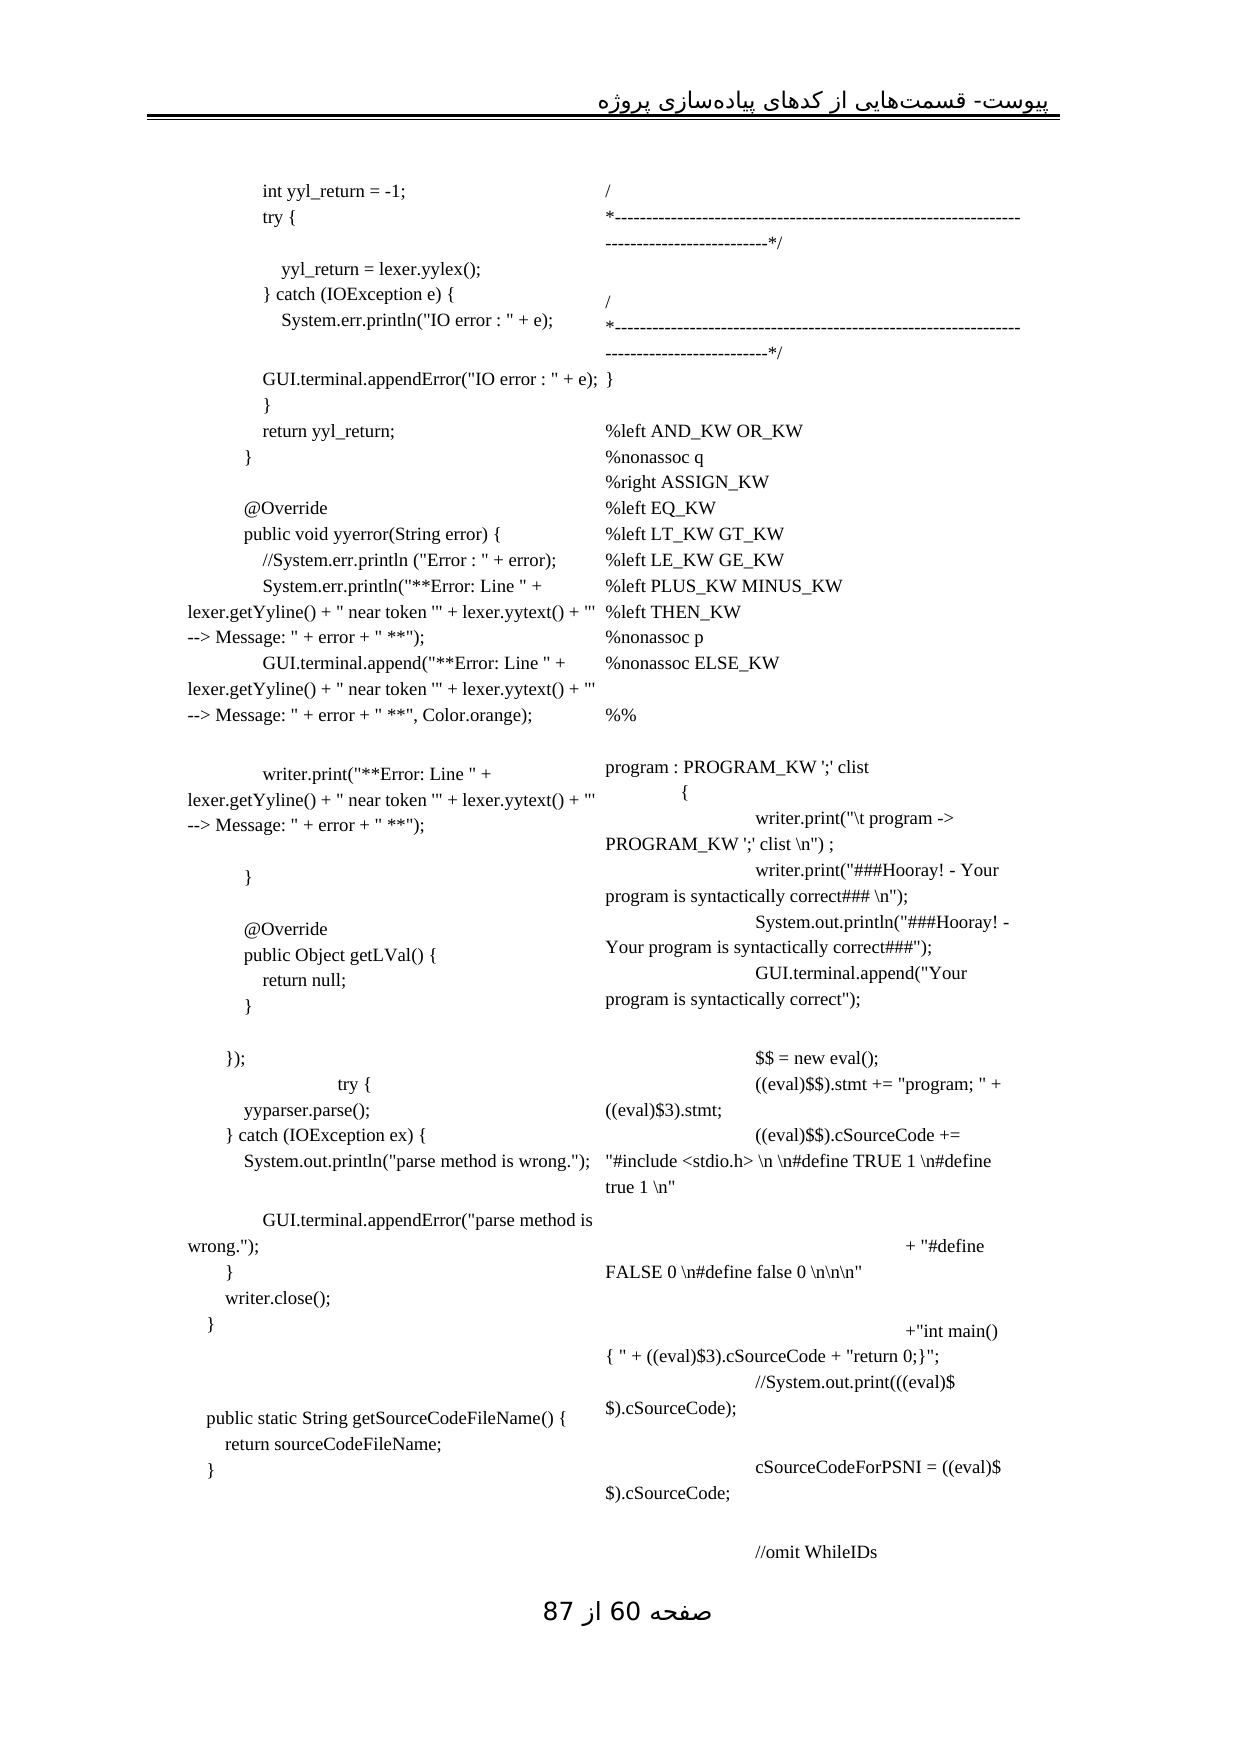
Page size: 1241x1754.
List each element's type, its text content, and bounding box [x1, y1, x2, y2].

text @Override [187, 918, 605, 939]
text System.err.println("IO error : " + e); [187, 309, 605, 331]
text %left LE_KW GE_KW [605, 549, 1023, 570]
text } catch (IOException e) { [187, 283, 605, 305]
text %% [605, 704, 1023, 725]
text %left EQ_KW [605, 497, 1023, 519]
text //System.err.println ("Error : " + error); [187, 549, 605, 570]
text return yyl_return; [187, 420, 605, 441]
text writer.print("\t program -> PROGRAM_KW ';' clist \n") ; [605, 807, 1023, 854]
text //System.out.print(((eval)$$).cSourceCode); [605, 1371, 1023, 1419]
text } catch (IOException ex) { [187, 1124, 605, 1146]
text int yyl_return = -1; [187, 180, 605, 202]
text + "#define FALSE 0 \n#define false 0 \n\n\n" [605, 1202, 1023, 1282]
text %nonassoc q [605, 446, 1023, 467]
text public void yyerror(String error) { [187, 523, 605, 544]
text } [187, 446, 605, 467]
text { [605, 781, 1023, 803]
text public Object getLVal() { [187, 943, 605, 965]
text GUI.terminal.appendError("parse method is wrong."); [187, 1176, 605, 1256]
text program : PROGRAM_KW ';' clist [605, 756, 1023, 777]
text return null; [187, 969, 605, 991]
text writer.print("**Error: Line " + lexer.getYyline() + " near token '" + lexer.yytext() + "' --> Message: " + error + " **"); [187, 730, 605, 836]
text %right ASSIGN_KW [605, 471, 1023, 493]
text @Override [187, 497, 605, 519]
text System.err.println("**Error: Line " + lexer.getYyline() + " near token '" + lexer.yytext() + "' --> Message: " + error + " **"); [187, 575, 605, 648]
text $$ = new eval(); [605, 1047, 1023, 1068]
text } [187, 1261, 605, 1282]
text %nonassoc ELSE_KW [605, 652, 1023, 674]
text } [187, 995, 605, 1017]
text %left AND_KW OR_KW [605, 420, 1023, 441]
text System.out.println("###Hooray! - Your program is syntactically correct###"); [605, 911, 1023, 958]
text cSourceCodeForPSNI = ((eval)$$).cSourceCode; [605, 1456, 1023, 1503]
text /*-------------------------------------------------------------------------------------------*/ [605, 291, 1023, 364]
text try { [187, 206, 605, 227]
text } [187, 1312, 605, 1334]
text %left PLUS_KW MINUS_KW [605, 575, 1023, 596]
text yyl_return = lexer.yylex(); [187, 257, 605, 279]
text %nonassoc p [605, 626, 1023, 648]
text }); [187, 1047, 605, 1068]
text ((eval)$$).cSourceCode += "#include <stdio.h> \n \n#define TRUE 1 \n#define true 1 \n" [605, 1124, 1023, 1198]
text System.out.println("parse method is wrong."); [187, 1150, 605, 1172]
text %left LT_KW GT_KW [605, 523, 1023, 544]
text GUI.terminal.appendError("IO error : " + e); [187, 335, 605, 389]
text } [187, 394, 605, 415]
text public static String getSourceCodeFileName() { [187, 1407, 605, 1429]
text yyparser.parse(); [187, 1098, 605, 1120]
text GUI.terminal.append("**Error: Line " + lexer.getYyline() + " near token '" + lexer.yytext() + "' --> Message: " + error + " **", Color.orange); [187, 652, 605, 725]
text writer.print("###Hooray! - Your program is syntactically correct### \n"); [605, 859, 1023, 906]
text /*-------------------------------------------------------------------------------------------*/ [605, 180, 1023, 253]
text GUI.terminal.append("Your program is syntactically correct"); [605, 962, 1023, 1009]
text } [187, 866, 605, 888]
text } [187, 1459, 605, 1480]
text return sourceCodeFileName; [187, 1433, 605, 1454]
text +"int main() { " + ((eval)$3).cSourceCode + "return 0;}"; [605, 1287, 1023, 1367]
text ((eval)$$).stmt += "program; " + ((eval)$3).stmt; [605, 1073, 1023, 1120]
text } [605, 368, 1023, 389]
text writer.close(); [187, 1287, 605, 1308]
text //omit WhileIDs [605, 1541, 1023, 1562]
text try { [187, 1073, 605, 1094]
text %left THEN_KW [605, 601, 1023, 622]
